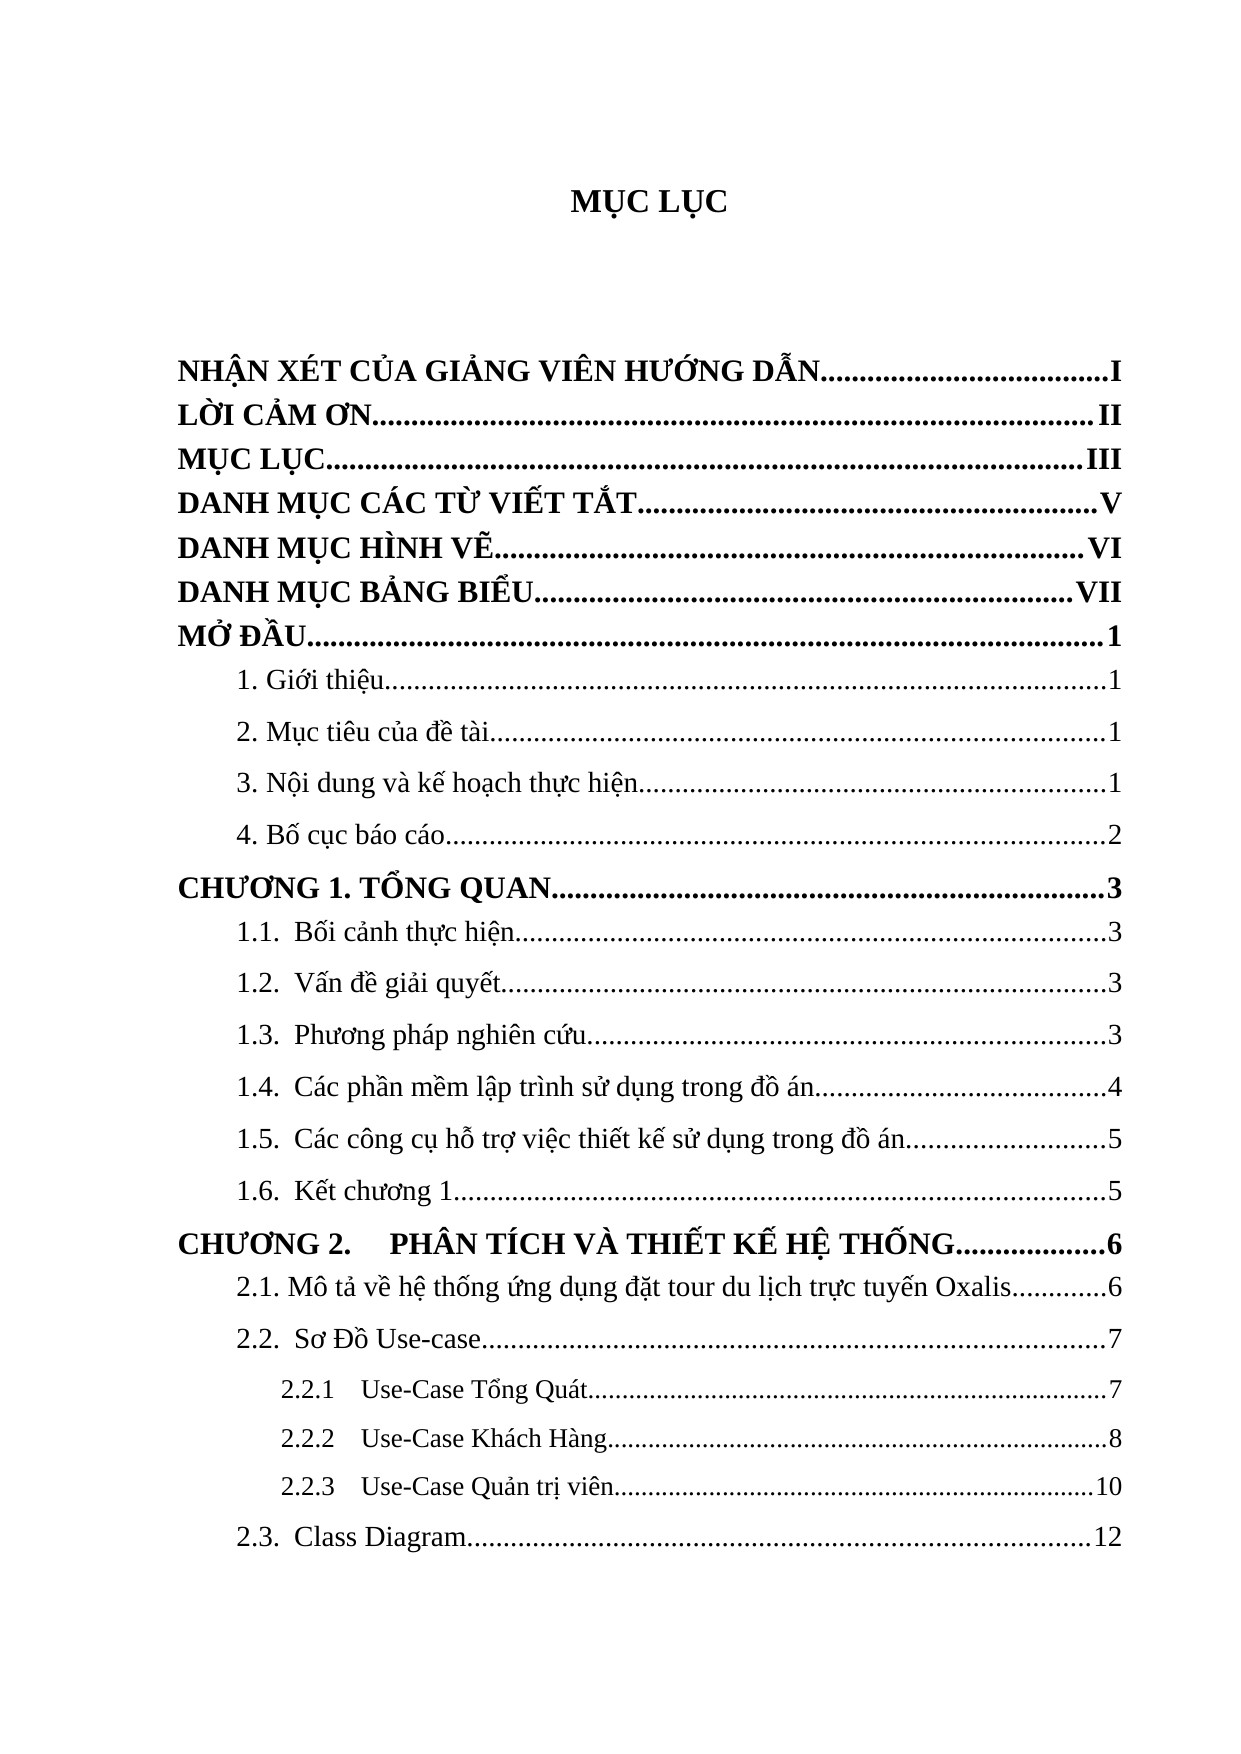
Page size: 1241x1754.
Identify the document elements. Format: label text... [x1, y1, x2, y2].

title MỤC LỤC [177, 181, 1122, 219]
